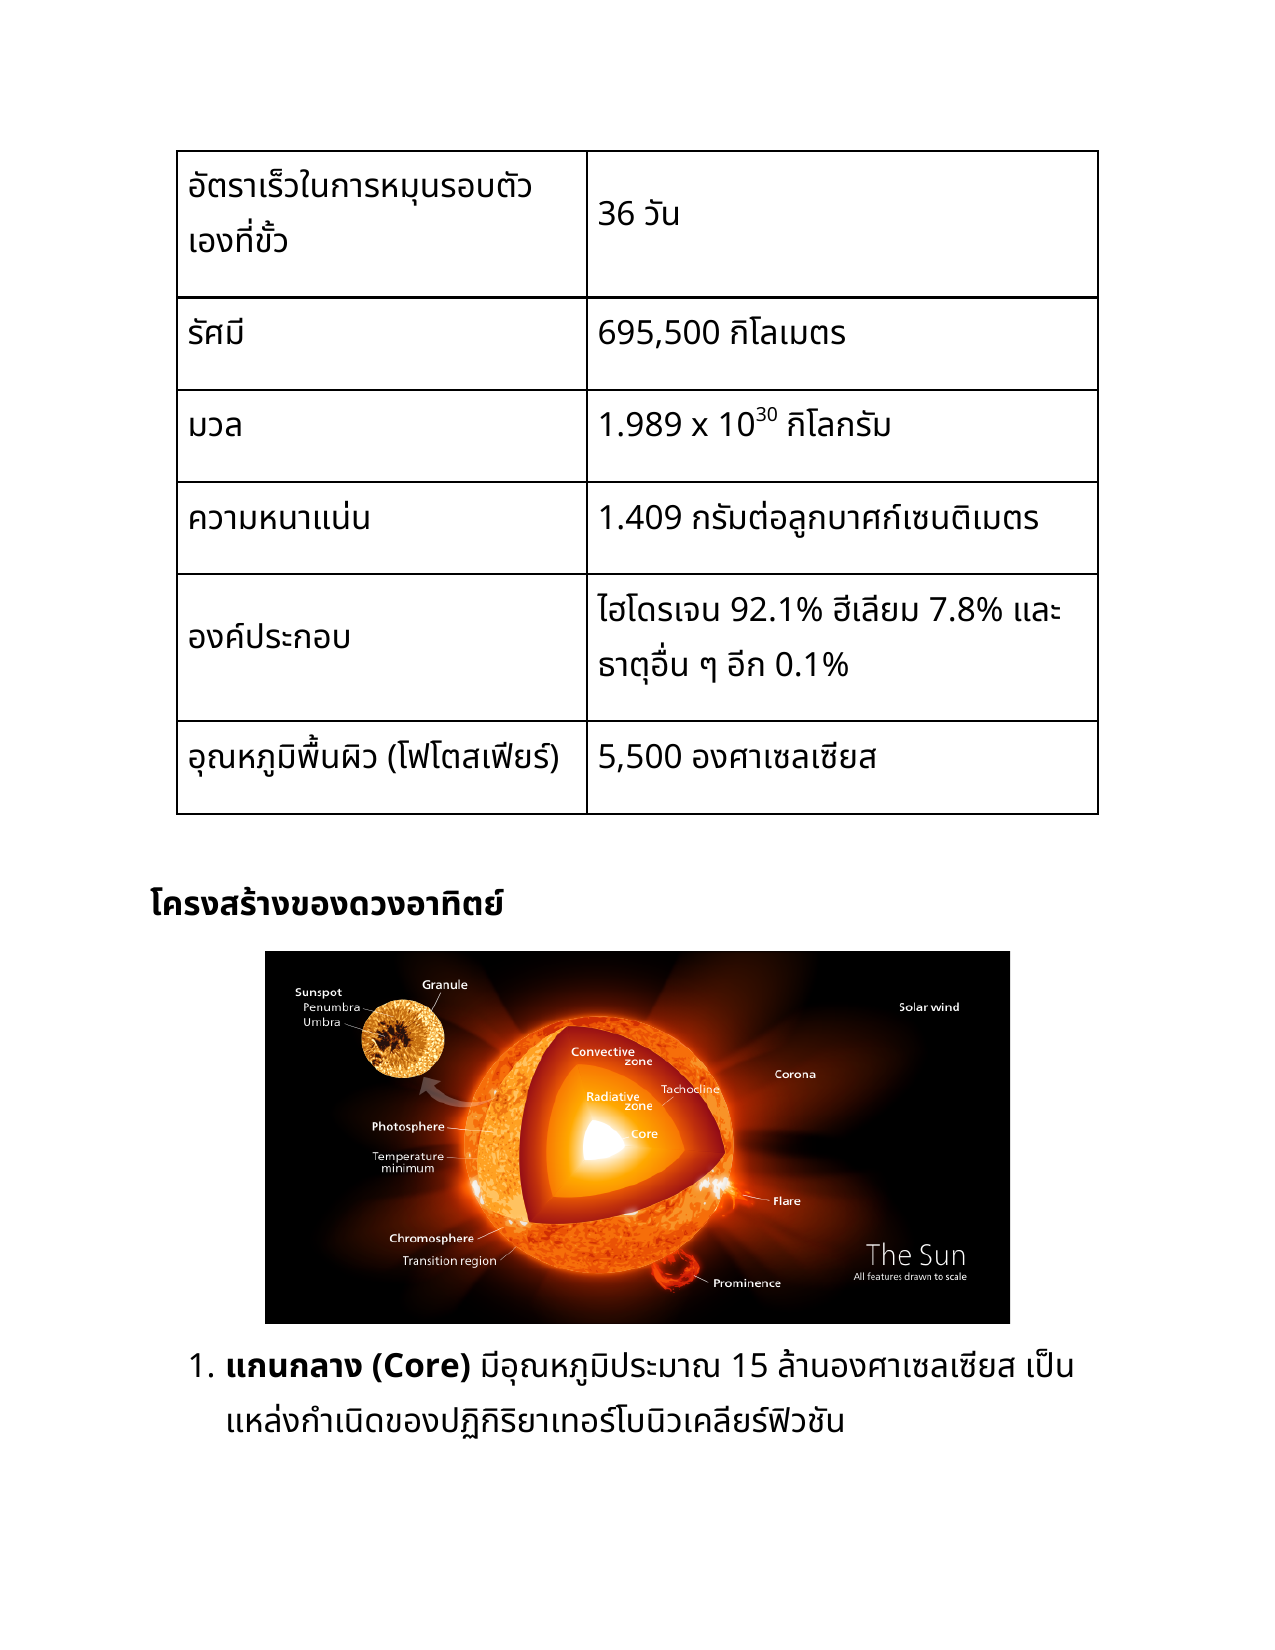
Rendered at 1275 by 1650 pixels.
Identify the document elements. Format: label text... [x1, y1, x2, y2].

table_cell 1.409 กรัมต่อลูกบาศก์เซนติเมตร [588, 483, 1097, 573]
text โครงสร้างของดวงอาทิตย์ [150, 880, 1125, 931]
list แกนกลาง (Core) มีอุณหภูมิประมาณ 15 ล้านองศาเซลเซียส เป็นแหล่งกำเนิดของปฏิกิริยาเทอร์โบนิวเคลียร์ฟิวชัน [187, 1342, 1125, 1447]
table_cell อุณหภูมิพื้นผิว (โฟโตสเฟียร์) [178, 722, 586, 812]
table_cell 5,500 องศาเซลเซียส [588, 722, 1097, 812]
table_cell ความหนาแน่น [178, 483, 586, 573]
table_cell 695,500 กิโลเมตร [588, 299, 1097, 389]
table_cell มวล [178, 391, 586, 481]
table_cell ไฮโดรเจน 92.1% ฮีเลียม 7.8% และธาตุอื่น ๆ อีก 0.1% [588, 575, 1097, 720]
picture [265, 951, 1011, 1324]
table_cell องค์ประกอบ [178, 575, 586, 720]
table_cell อัตราเร็วในการหมุนรอบตัวเองที่ขั้ว [178, 152, 586, 296]
table_cell 1.989 x 1030 กิโลกรัม [588, 391, 1097, 481]
table_cell 36 วัน [588, 152, 1097, 296]
table_cell รัศมี [178, 299, 586, 389]
